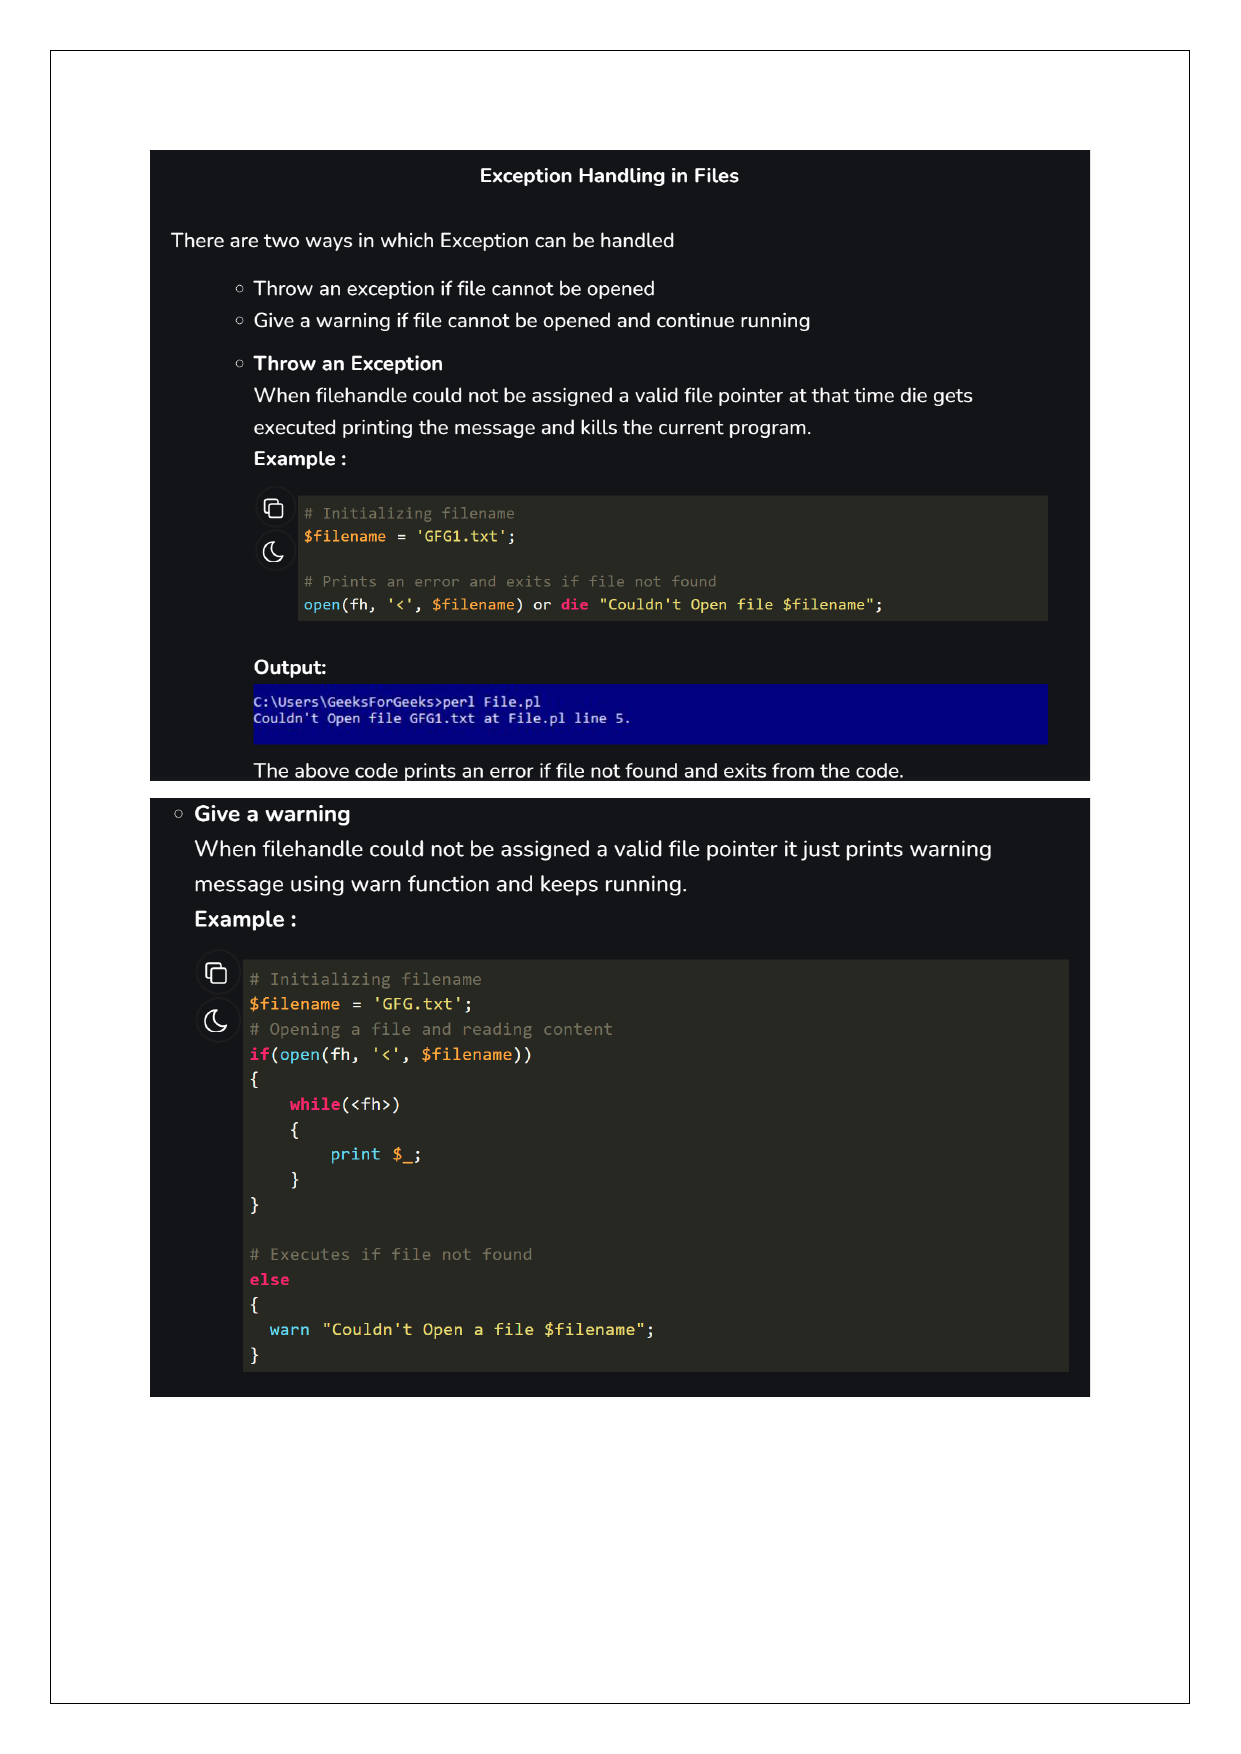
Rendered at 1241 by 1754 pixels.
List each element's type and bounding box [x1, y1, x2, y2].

picture [150, 798, 1091, 1397]
picture [150, 150, 1091, 781]
